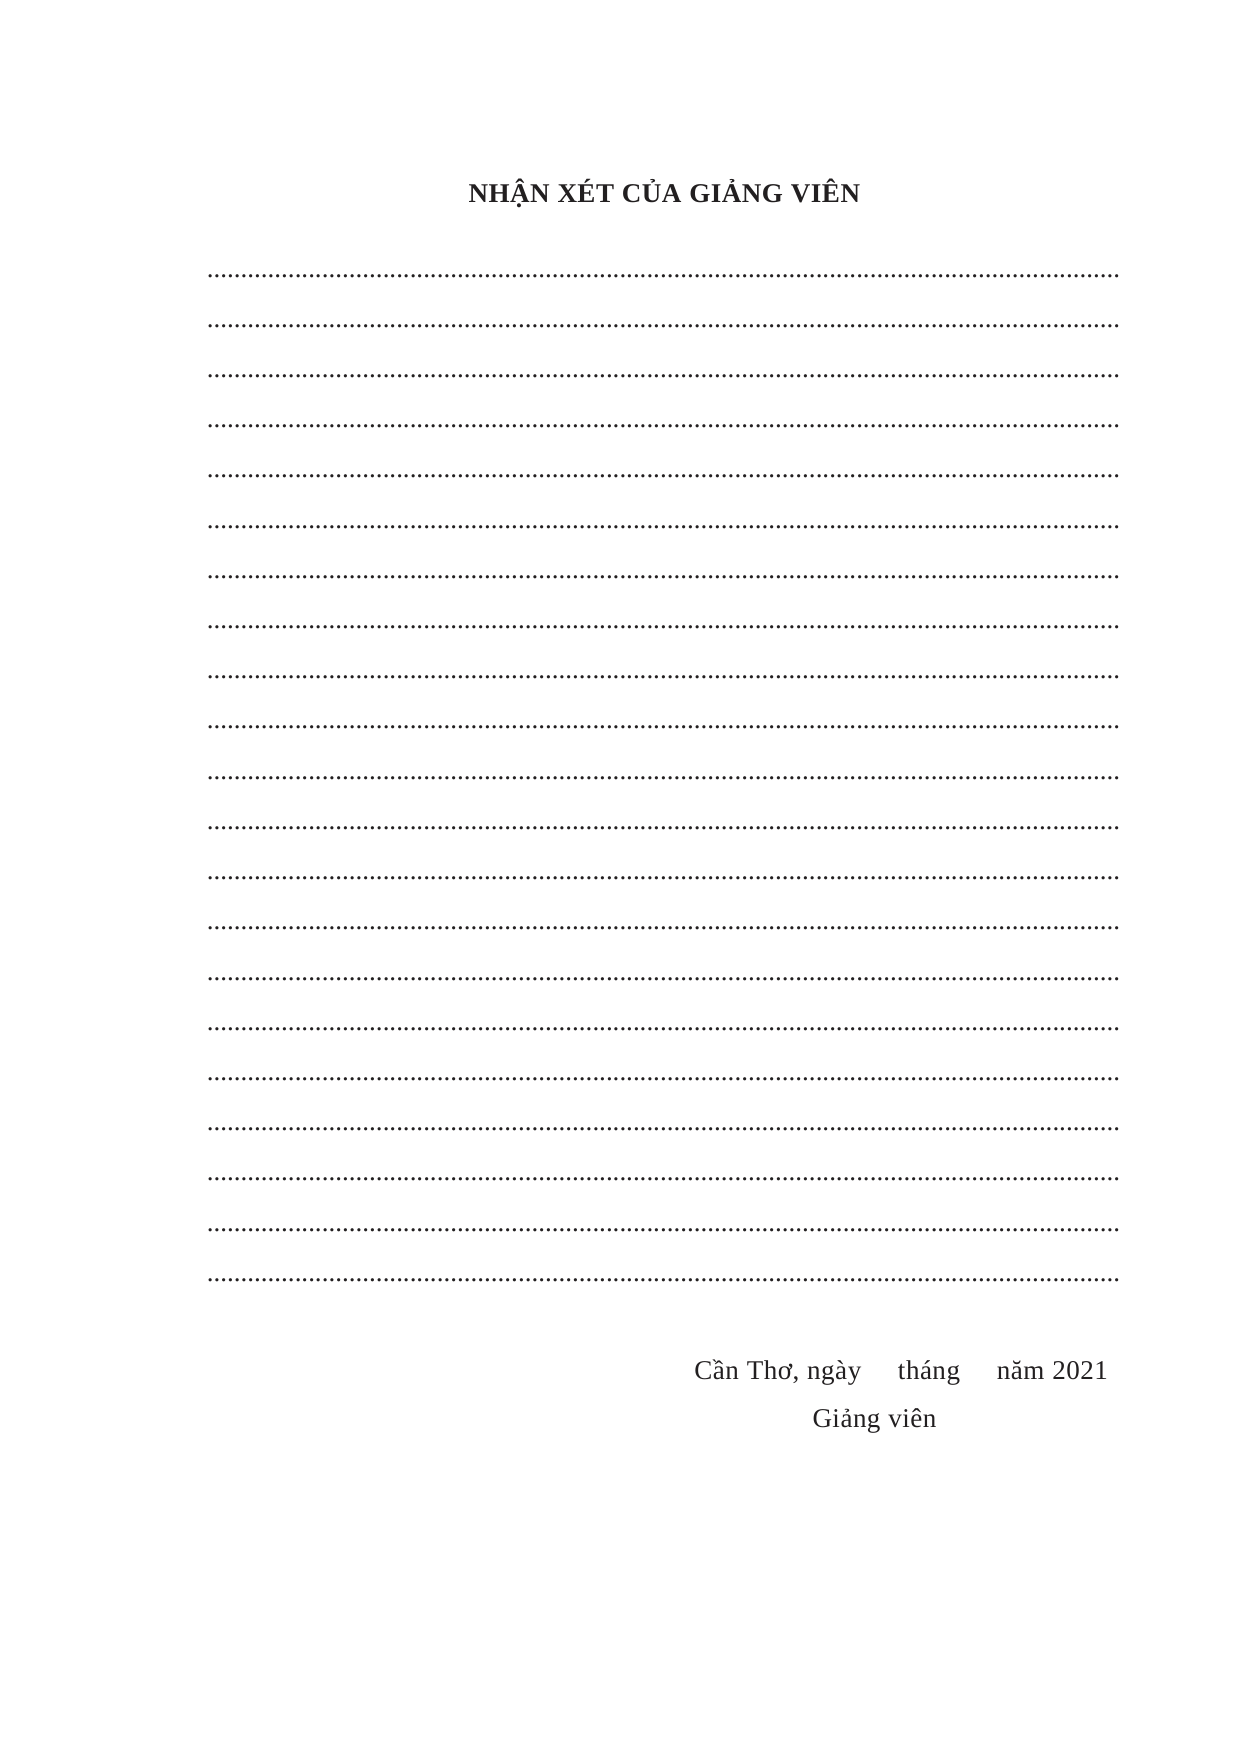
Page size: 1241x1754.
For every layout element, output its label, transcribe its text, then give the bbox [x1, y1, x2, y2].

text Cần Thơ, ngày tháng năm 2021 [207, 1354, 1122, 1385]
text NHẬN XÉT CỦA GIẢNG VIÊN [207, 177, 1122, 208]
text Giảng viên [207, 1402, 1122, 1433]
